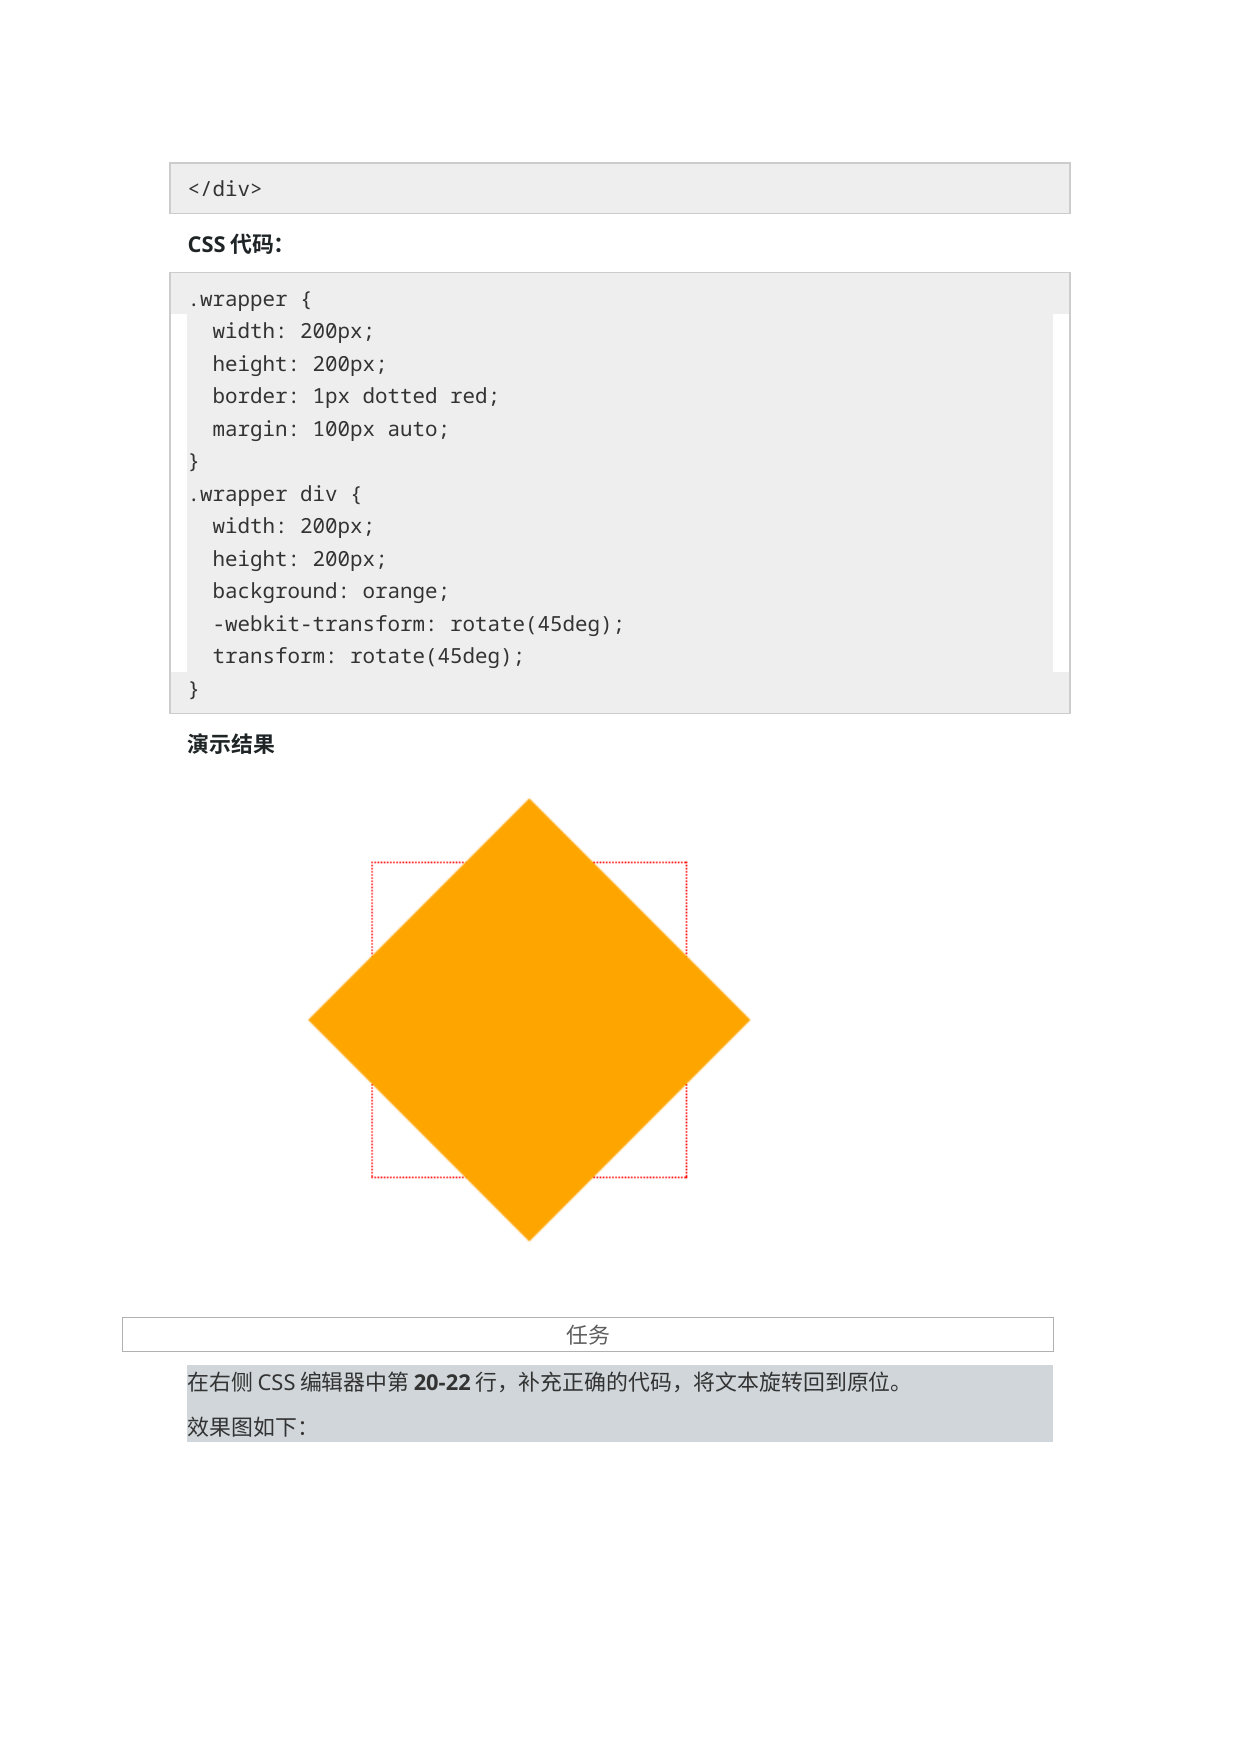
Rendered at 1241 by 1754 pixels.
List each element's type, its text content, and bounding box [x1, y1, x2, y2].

text CSS代码： [187, 227, 1053, 259]
picture [187, 782, 844, 1249]
text width: 200px; [187, 314, 1053, 347]
text margin: 100px auto; [187, 412, 1053, 444]
text .wrapper { [171, 273, 1069, 314]
text } [187, 444, 1053, 477]
subtitle 任务 [123, 1318, 1053, 1351]
text height: 200px; [187, 542, 1053, 574]
text 效果图如下： [187, 1410, 1053, 1442]
text .wrapper div { [187, 477, 1053, 509]
text height: 200px; [187, 347, 1053, 379]
text -webkit-transform: rotate(45deg); [187, 607, 1053, 639]
text width: 200px; [187, 509, 1053, 542]
text background: orange; [187, 574, 1053, 607]
text border: 1px dotted red; [187, 379, 1053, 412]
text } [171, 662, 1069, 713]
text </div> [171, 164, 1069, 213]
text transform: rotate(45deg); [187, 639, 1053, 662]
text 在右侧CSS编辑器中第20-22行，补充正确的代码，将文本旋转回到原位。 [187, 1365, 1053, 1397]
text 演示结果 [187, 727, 1053, 759]
